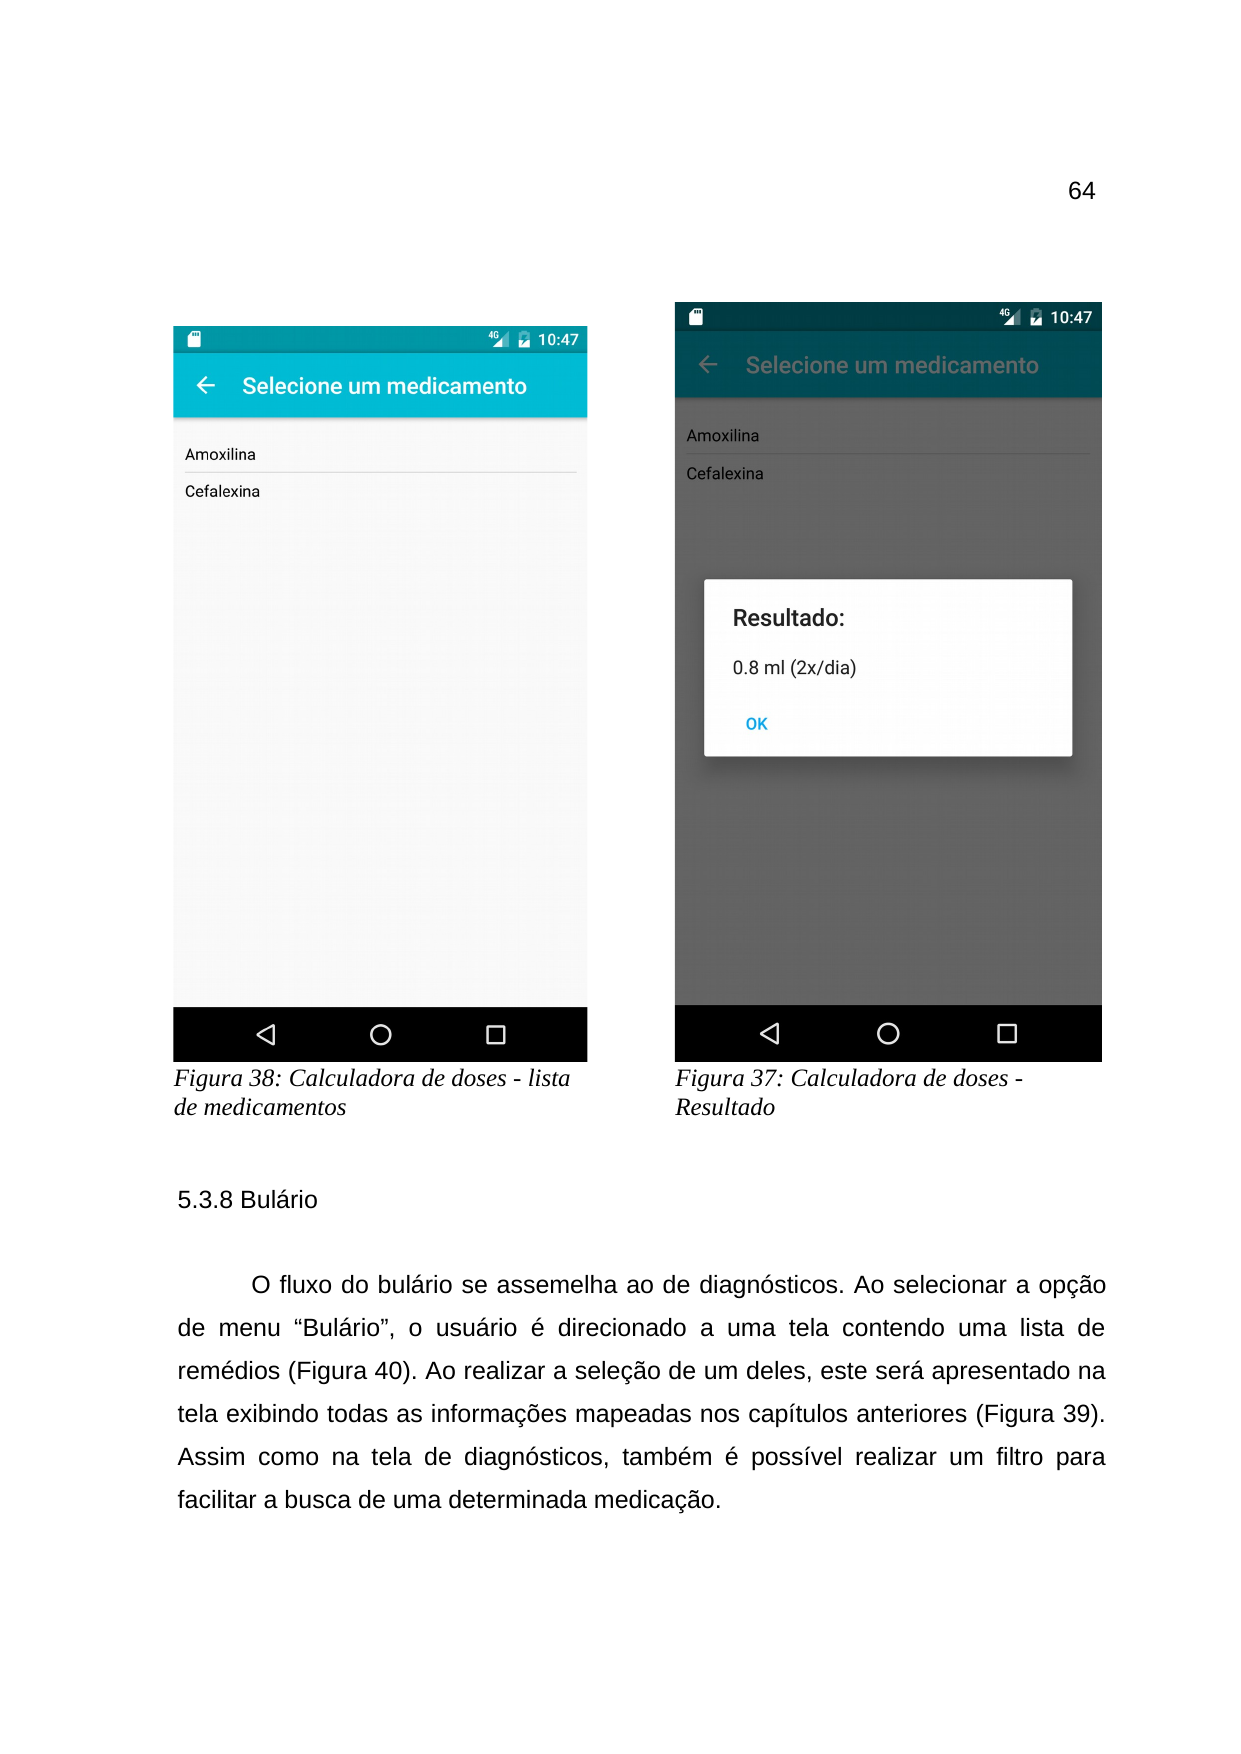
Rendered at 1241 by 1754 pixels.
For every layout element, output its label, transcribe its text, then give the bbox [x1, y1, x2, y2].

picture [674, 302, 1102, 1062]
text Figura 37: Calculadora de doses - Resultado [675, 1063, 1026, 1121]
text Figura 38: Calculadora de doses - lista de medicamentos [173, 1063, 573, 1121]
text O fluxo do bulário se assemelha ao de diagnósticos. Ao selecionar a opção de menu “Bulário”, o usuário é direcionado a uma tela contendo uma lista de remédios (Figura 40). Ao realizar a seleção de um deles, este será apresentado na tela exibindo todas as informações mapeadas nos capítulos anteriores (Figura 39). Assim como na tela de diagnósticos, também é possível realizar um filtro para facilitar a busca de uma determinada medicação. [177, 1270, 1108, 1514]
picture [173, 326, 588, 1062]
list Bulário [177, 1185, 1119, 1214]
